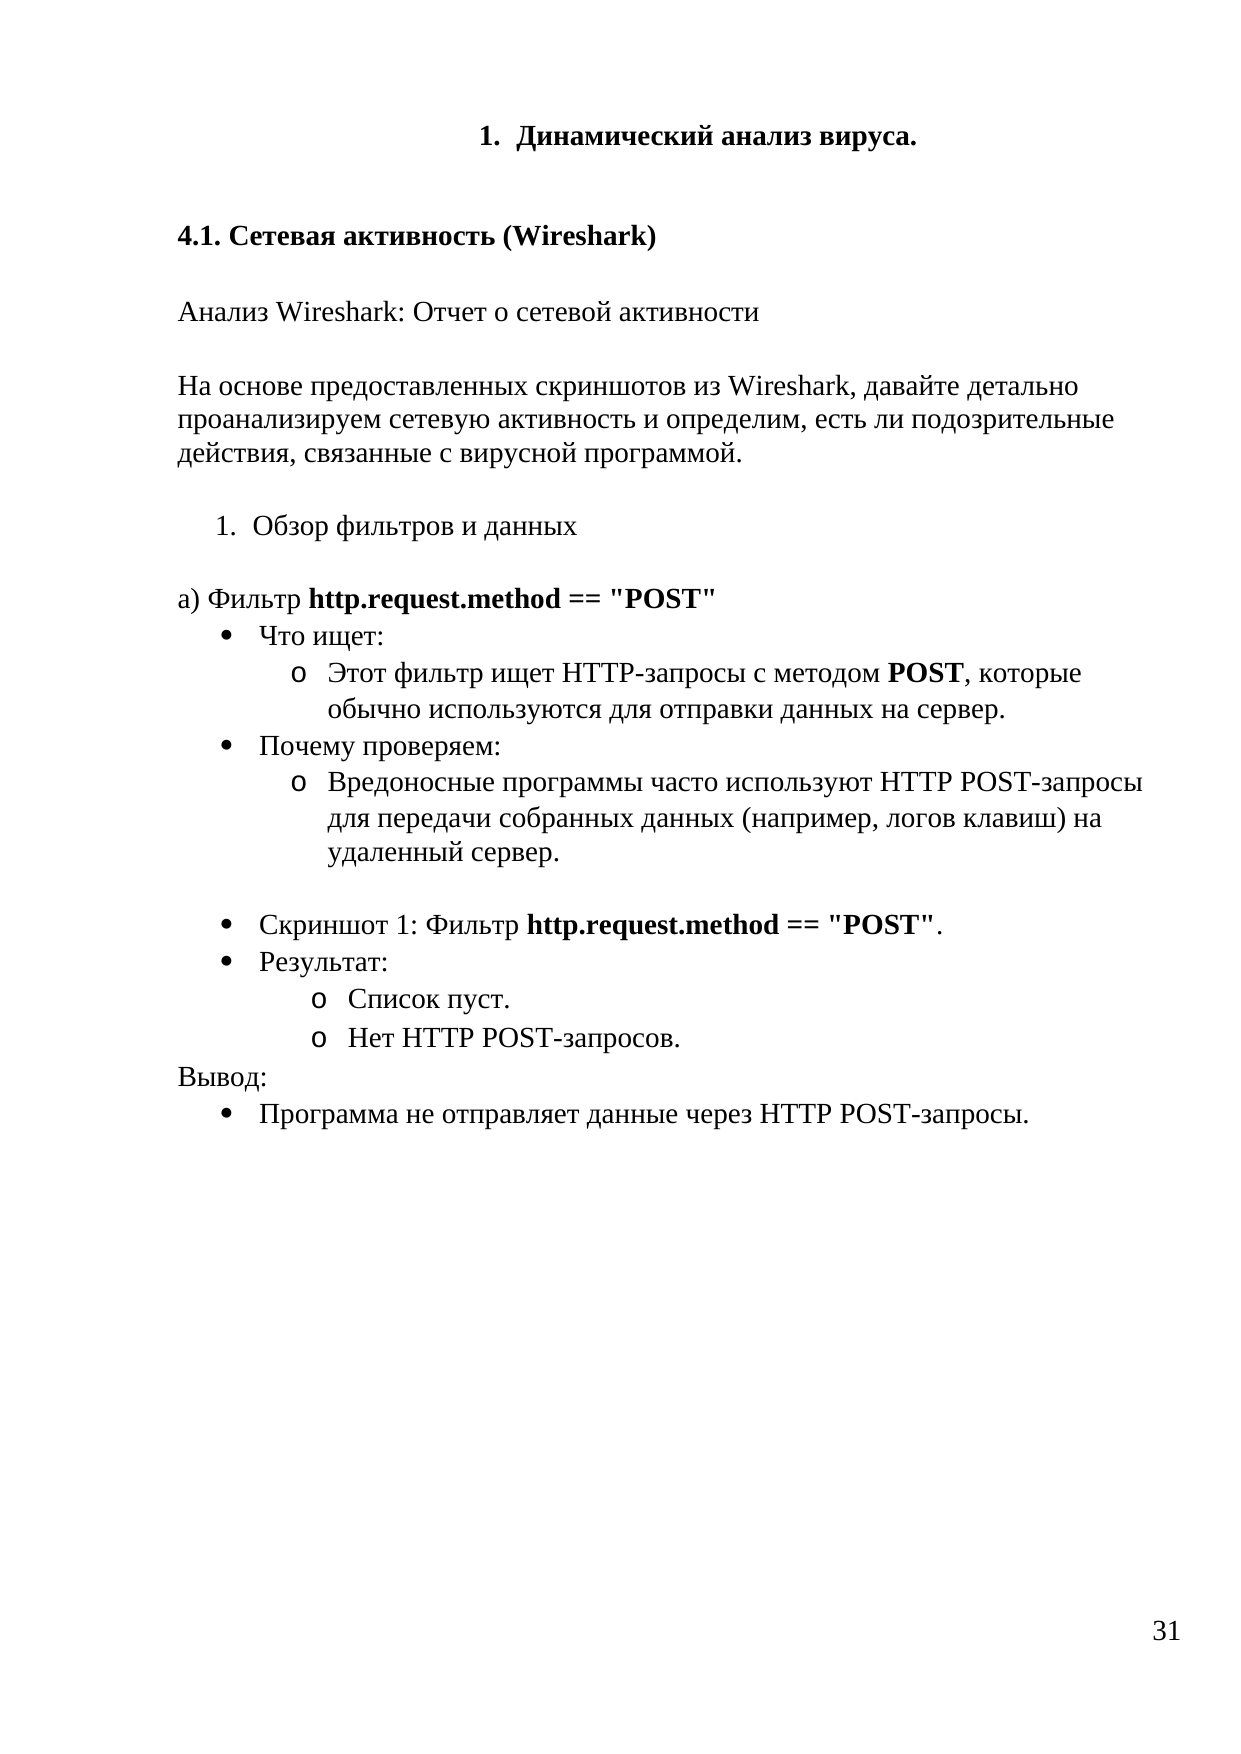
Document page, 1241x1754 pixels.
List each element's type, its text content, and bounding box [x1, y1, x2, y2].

list Что ищет: [221, 618, 1181, 652]
text Вывод: [177, 1059, 1181, 1093]
list Скриншот 1: Фильтр http.request.method == "POST". [221, 907, 1181, 941]
list Программа не отправляет данные через HTTP POST-запросы. [221, 1096, 1181, 1129]
text На основе предоставленных скриншотов из Wireshark, давайте детально проанализируем сетевую активность и определим, есть ли подозрительные действия, связанные с вирусной программой. [177, 368, 1181, 468]
list Список пуст. [310, 981, 1181, 1017]
subtitle Динамический анализ вируса. [215, 118, 1181, 152]
list Нет HTTP POST-запросов. [310, 1020, 1181, 1056]
text a) Фильтр http.request.method == "POST" [177, 582, 1181, 615]
list Обзор фильтров и данных [215, 508, 1181, 542]
subtitle 4.1. Сетевая активность (Wireshark) [177, 218, 1181, 252]
text Анализ Wireshark: Отчет о сетевой активности [177, 294, 1181, 328]
list Результат: [221, 944, 1181, 978]
list Вредоносные программы часто используют HTTP POST-запросы для передачи собранных данных (например, логов клавиш) на удаленный сервер. [290, 764, 1181, 868]
list Почему проверяем: [221, 728, 1181, 761]
list Этот фильтр ищет HTTP-запросы с методом POST, которые обычно используются для отправки данных на сервер. [290, 655, 1181, 724]
